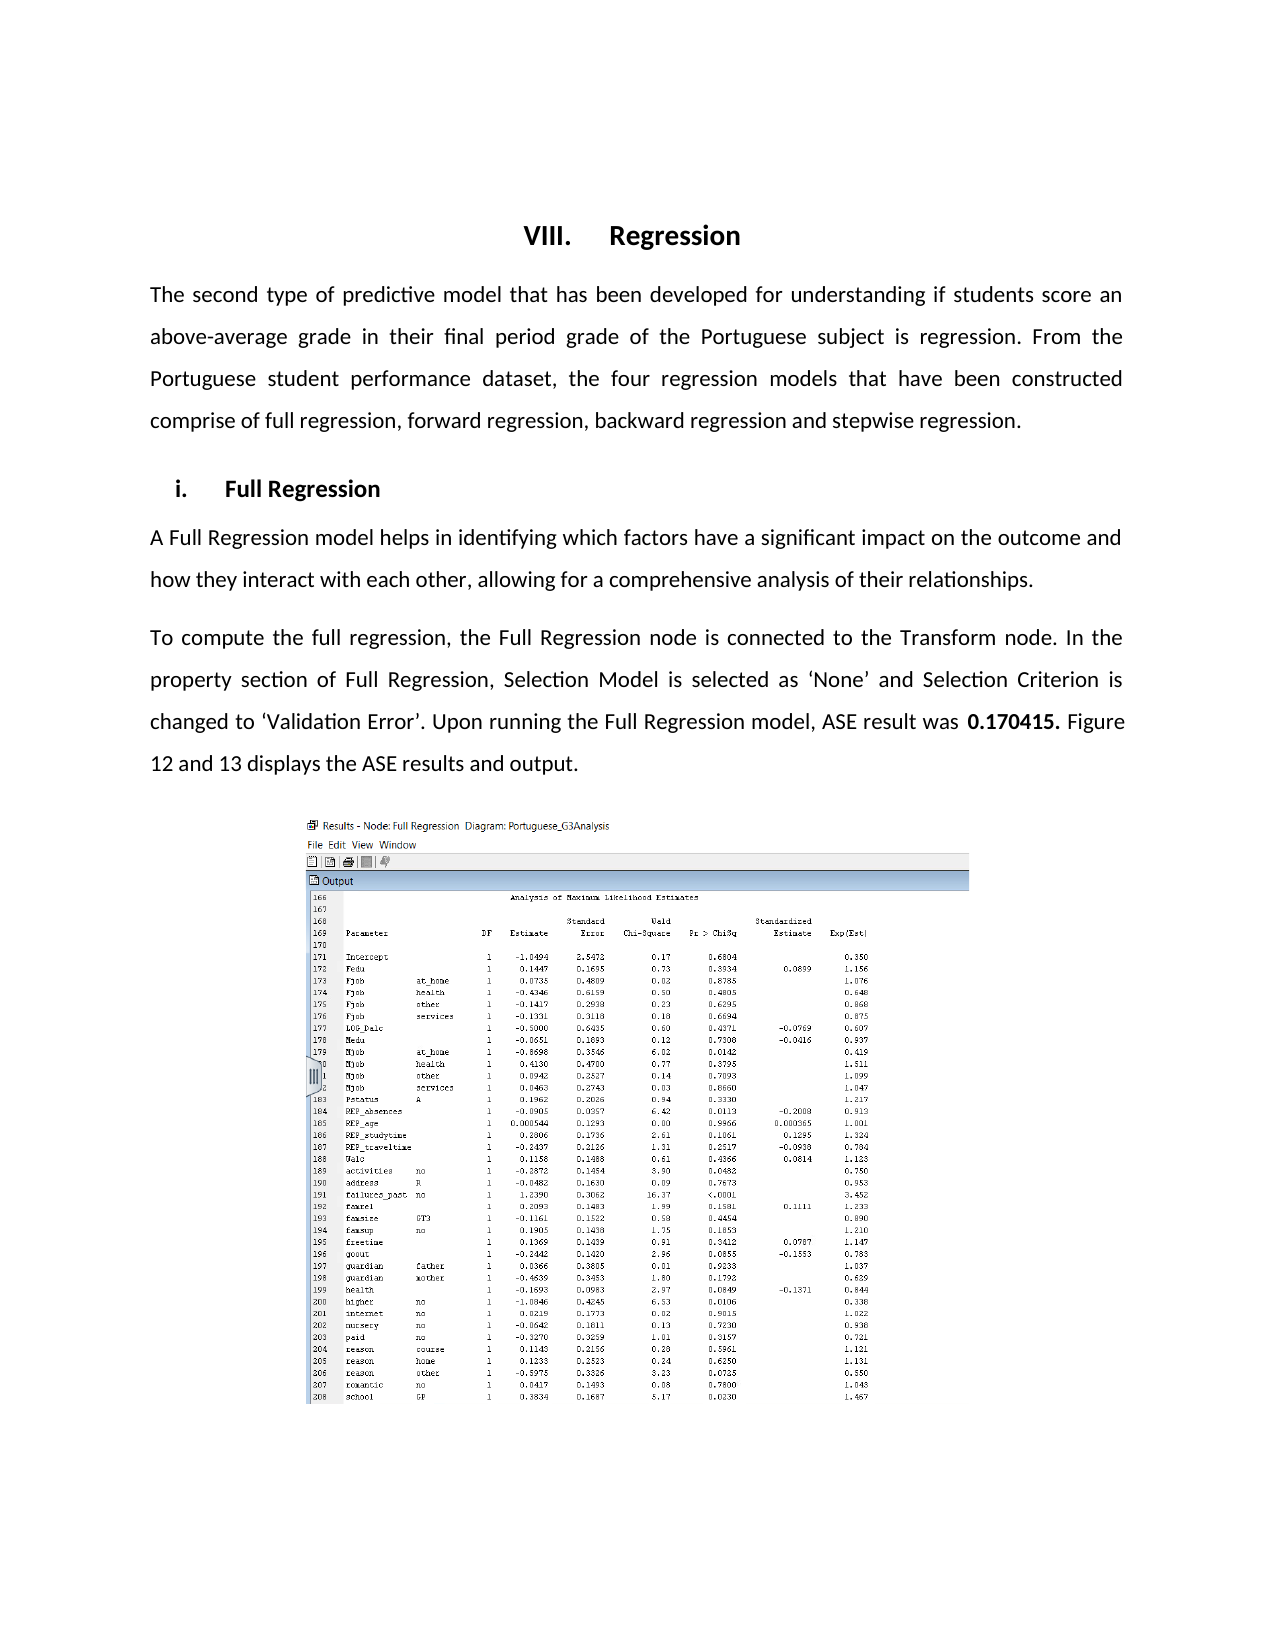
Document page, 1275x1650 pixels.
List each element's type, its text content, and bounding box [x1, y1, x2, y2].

subtitle Full Regression [187, 473, 1125, 504]
subtitle Regression [187, 217, 1125, 253]
picture [305, 816, 970, 1404]
text A Full Regression model helps in identifying which factors have a significant impact on the outcome and how they interact with each other, allowing for a comprehensive analysis of their relationships. [150, 523, 1125, 593]
text To compute the full regression, the Full Regression node is connected to the Transform node. In the property section of Full Regression, Selection Model is selected as ‘None’ and Selection Criterion is changed to ‘Validation Error’. Upon running the Full Regression model, ASE result was 0.170415. Figure 12 and 13 displays the ASE results and output. [150, 623, 1125, 777]
text The second type of predictive model that has been developed for understanding if students score an above-average grade in their final period grade of the Portuguese subject is regression. From the Portuguese student performance dataset, the four regression models that have been constructed comprise of full regression, forward regression, backward regression and stepwise regression. [150, 280, 1125, 434]
